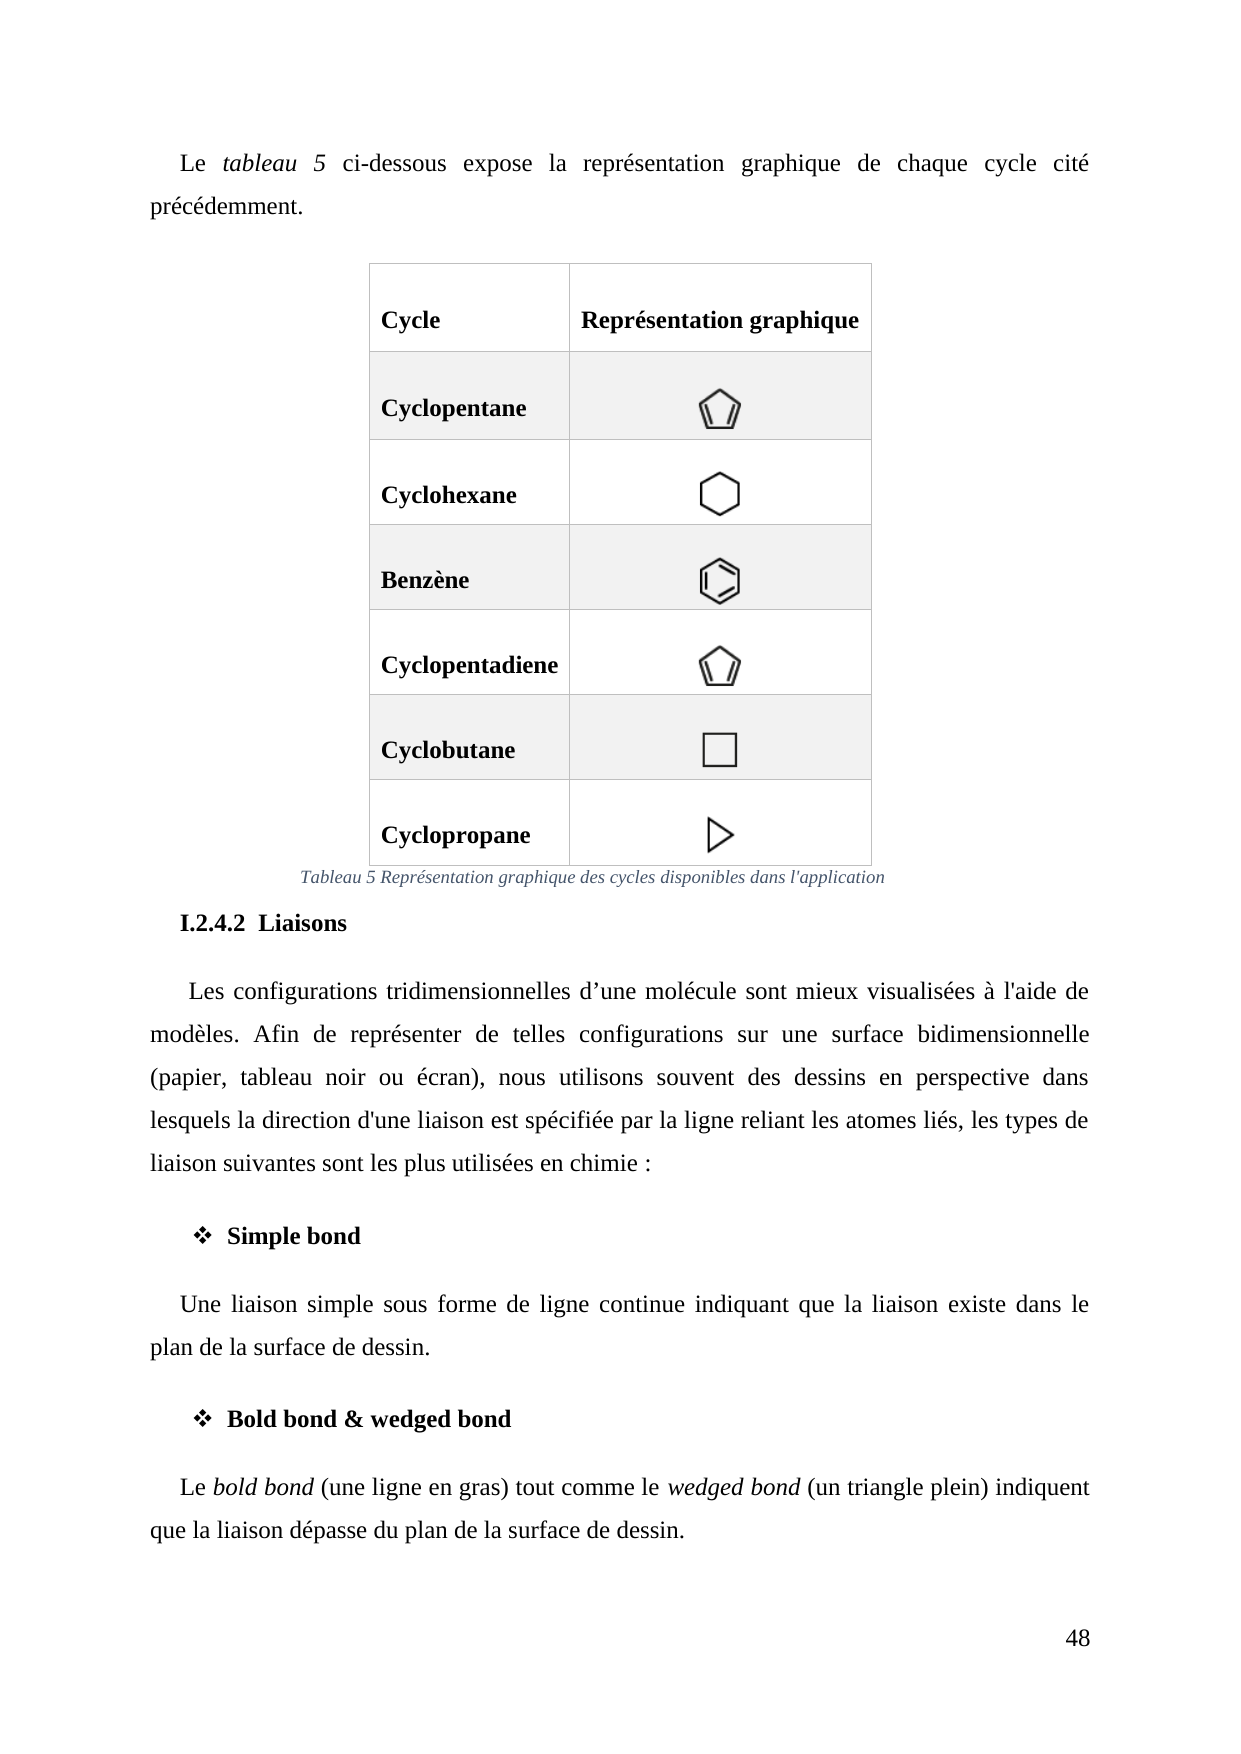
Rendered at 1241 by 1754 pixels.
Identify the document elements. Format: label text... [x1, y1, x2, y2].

picture [690, 378, 750, 438]
table_cell [570, 610, 871, 694]
subtitle Simple bond [150, 1221, 1090, 1249]
table_cell Cyclobutane [370, 695, 569, 779]
table_cell [570, 780, 871, 864]
table_cell Cyclopropane [370, 780, 569, 864]
subtitle Liaisons [150, 908, 1090, 937]
subtitle Bold bond & wedged bond [150, 1404, 1090, 1433]
table_cell [570, 352, 871, 439]
table_cell Cyclopentane [370, 352, 569, 439]
table_header Cycle [370, 264, 569, 351]
table_cell [570, 695, 871, 779]
text Le bold bond (une ligne en gras) tout comme le wedged bond (un triangle plein) indiquent que la liaison dépasse du plan de la surface de dessin. [150, 1472, 1090, 1544]
table_header Représentation graphique [570, 264, 871, 351]
text Les configurations tridimensionnelles d’une molécule sont mieux visualisées à l'aide de modèles. Afin de représenter de telles configurations sur une surface bidimensionnelle (papier, tableau noir ou écran), nous utilisons souvent des dessins en perspective dans lesquels la direction d'une liaison est spécifiée par la ligne reliant les atomes liés, les types de liaison suivantes sont les plus utilisées en chimie : [150, 976, 1090, 1177]
picture [690, 805, 750, 865]
text Le tableau 5 ci-dessous expose la représentation graphique de chaque cycle cité précédemment. [150, 148, 1090, 219]
table_cell Cyclopentadiene [370, 610, 569, 694]
picture [690, 635, 750, 695]
table_cell [570, 440, 871, 524]
picture [690, 465, 750, 524]
picture [690, 550, 750, 610]
table_cell Benzène [370, 525, 569, 609]
picture [690, 720, 750, 780]
text Une liaison simple sous forme de ligne continue indiquant que la liaison existe dans le plan de la surface de dessin. [150, 1289, 1090, 1361]
table_cell [570, 525, 871, 609]
table_cell Cyclohexane [370, 440, 569, 524]
